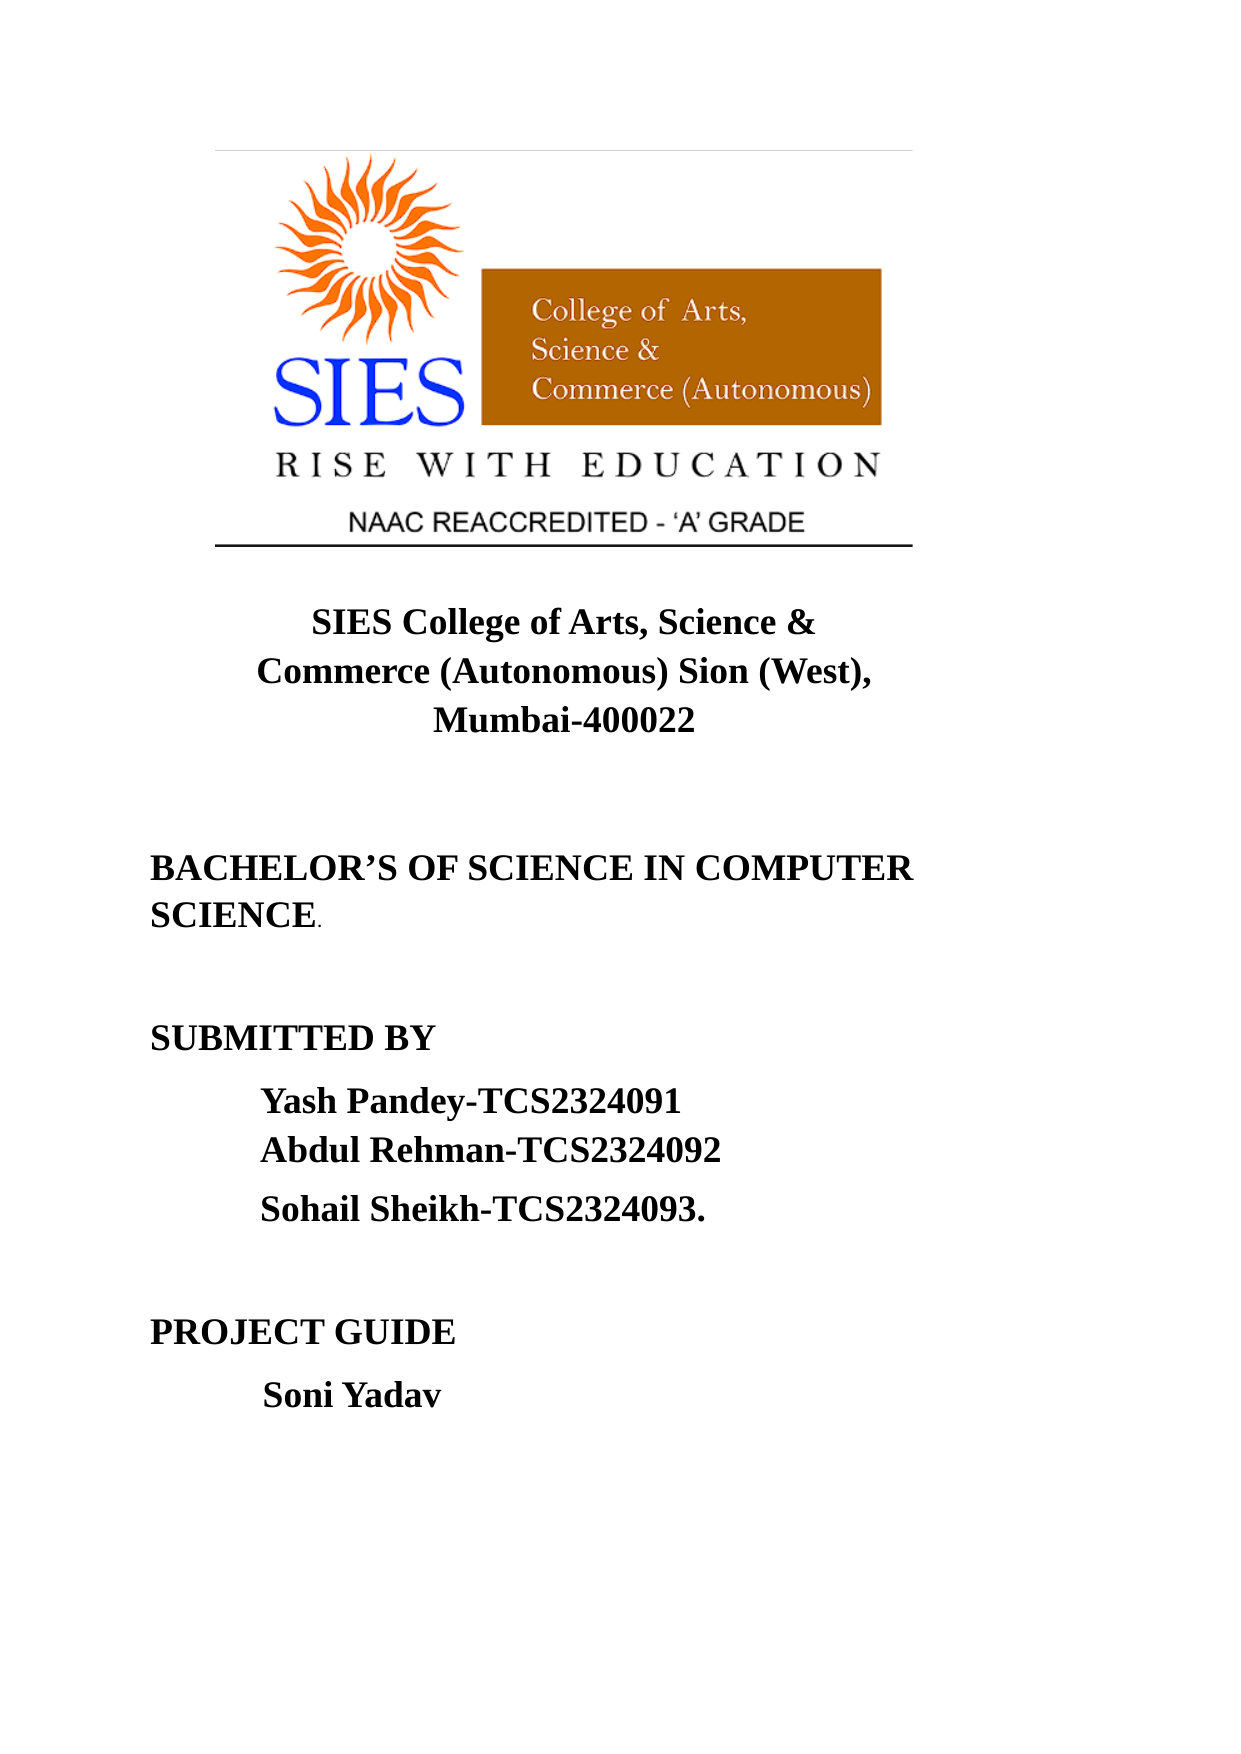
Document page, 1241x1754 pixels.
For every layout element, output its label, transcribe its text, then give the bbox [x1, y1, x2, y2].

text Yash Pandey-TCS2324091 [260, 1078, 979, 1121]
text SIES College of Arts, Science & [150, 600, 978, 643]
text PROJECT GUIDE [150, 1309, 1090, 1352]
text Abdul Rehman-TCS2324092 [260, 1127, 980, 1171]
text BACHELOR’S OF SCIENCE IN COMPUTER SCIENCE. [150, 845, 979, 936]
text Commerce (Autonomous) Sion (West), [150, 649, 978, 692]
text SUBMITTED BY [150, 1015, 1090, 1058]
text Sohail Sheikh-TCS2324093. [260, 1187, 980, 1230]
text Mumbai-400022 [150, 698, 978, 741]
picture [215, 150, 913, 547]
text Soni Yadav [225, 1373, 1090, 1416]
